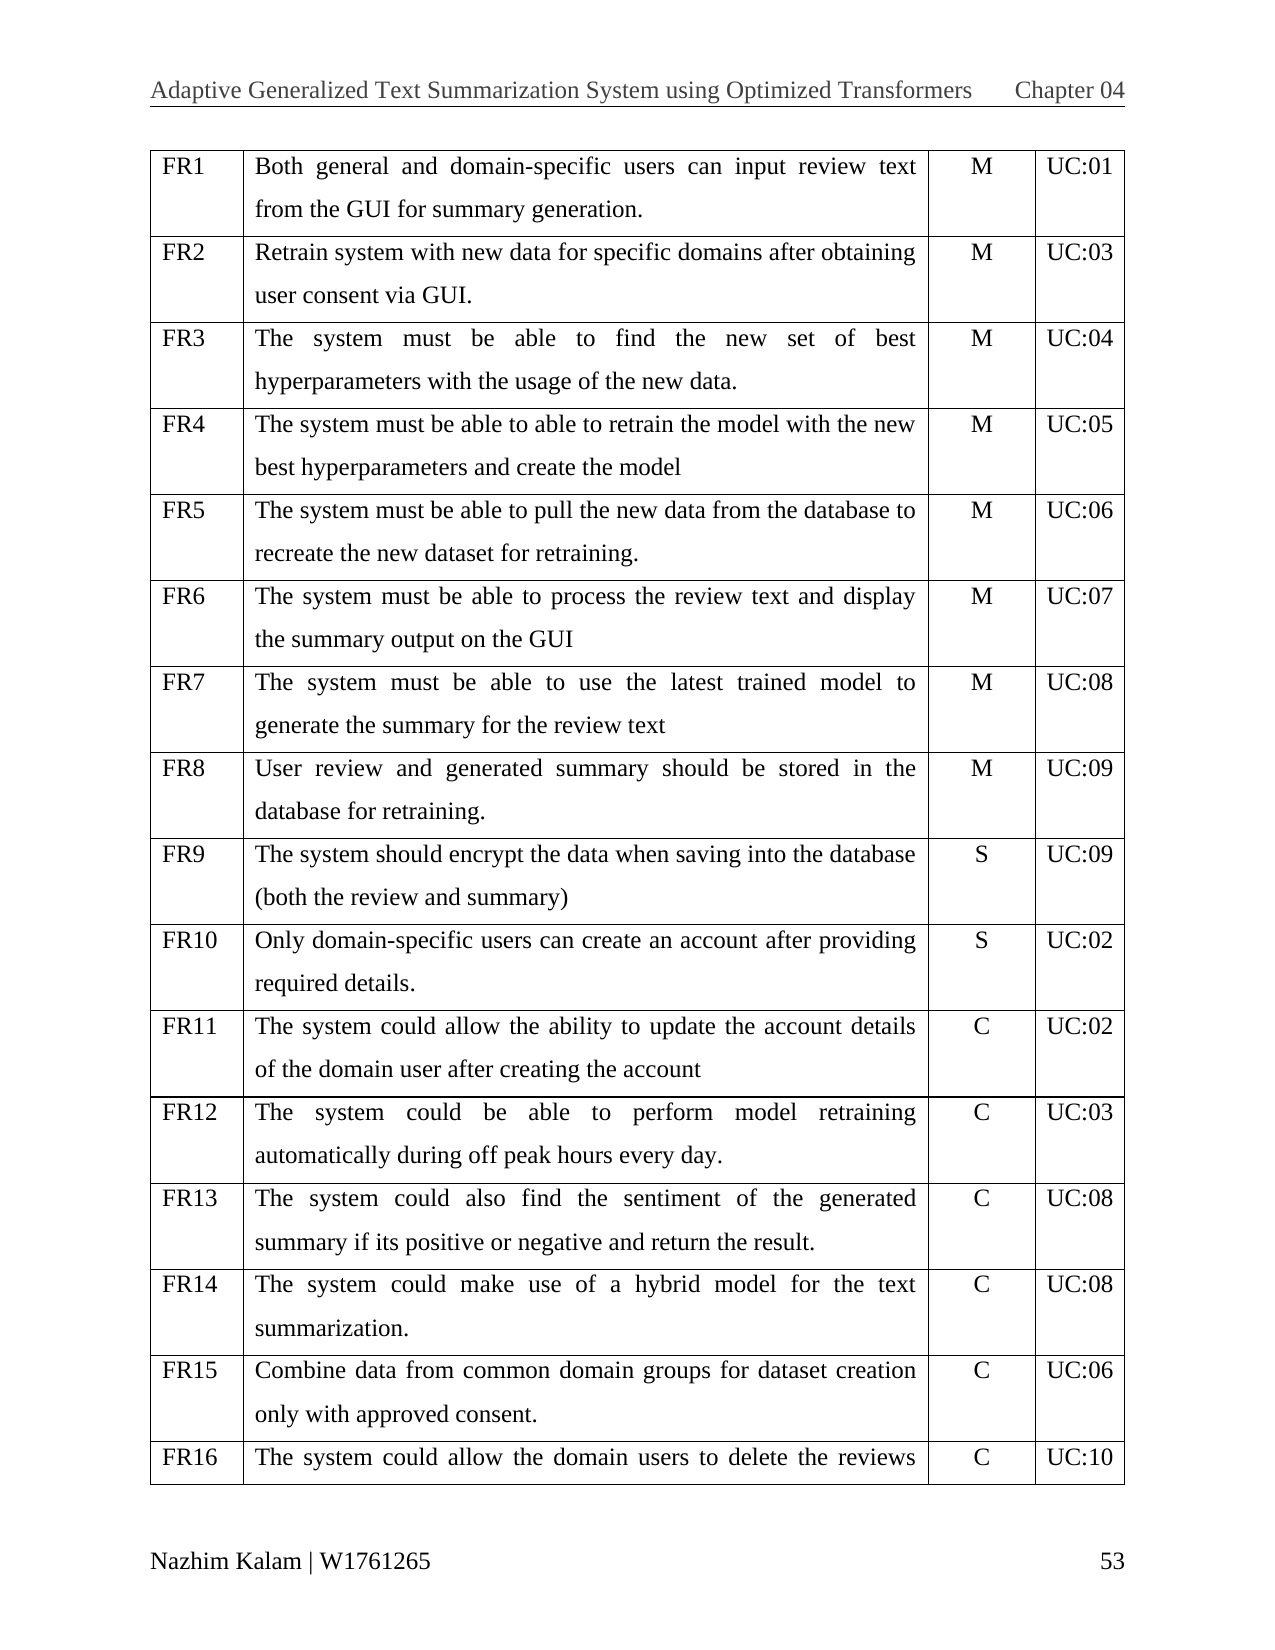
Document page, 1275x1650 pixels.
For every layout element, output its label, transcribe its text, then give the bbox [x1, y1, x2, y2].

table_cell M [929, 581, 1035, 666]
table_cell M [929, 753, 1035, 838]
table_cell UC:08 [1036, 1270, 1124, 1354]
table_cell Both general and domain-specific users can input review text from the GUI for summary generation. [244, 151, 928, 236]
table_cell C [929, 1011, 1035, 1096]
table_cell UC:03 [1036, 237, 1124, 322]
table_cell FR10 [151, 925, 243, 1010]
table_cell FR12 [151, 1098, 243, 1182]
table_cell FR3 [151, 323, 243, 408]
table_cell FR15 [151, 1356, 243, 1441]
table_cell The system could be able to perform model retraining automatically during off peak hours every day. [244, 1098, 928, 1182]
table_cell FR5 [151, 495, 243, 580]
table_cell M [929, 151, 1035, 236]
table_cell C [929, 1442, 1035, 1483]
table_cell UC:03 [1036, 1098, 1124, 1182]
table_cell FR7 [151, 667, 243, 752]
table_cell M [929, 667, 1035, 752]
table_cell UC:08 [1036, 1184, 1124, 1268]
table_cell UC:01 [1036, 151, 1124, 236]
table_cell Combine data from common domain groups for dataset creation only with approved consent. [244, 1356, 928, 1441]
table_cell FR2 [151, 237, 243, 322]
table_cell UC:06 [1036, 495, 1124, 580]
table_cell FR1 [151, 151, 243, 236]
table_cell FR13 [151, 1184, 243, 1268]
table_cell UC:05 [1036, 409, 1124, 494]
table_cell M [929, 237, 1035, 322]
table_cell S [929, 839, 1035, 924]
table_cell UC:02 [1036, 925, 1124, 1010]
table_cell The system could also find the sentiment of the generated summary if its positive or negative and return the result. [244, 1184, 928, 1268]
table_cell UC:07 [1036, 581, 1124, 666]
table_cell UC:09 [1036, 839, 1124, 924]
table_cell UC:10 [1036, 1442, 1124, 1483]
table_cell FR6 [151, 581, 243, 666]
table_cell FR8 [151, 753, 243, 838]
table_cell The system must be able to find the new set of best hyperparameters with the usage of the new data. [244, 323, 928, 408]
table_cell FR11 [151, 1011, 243, 1096]
table_cell C [929, 1356, 1035, 1441]
table_cell The system must be able to pull the new data from the database to recreate the new dataset for retraining. [244, 495, 928, 580]
table_cell The system could make use of a hybrid model for the text summarization. [244, 1270, 928, 1354]
table_cell UC:04 [1036, 323, 1124, 408]
table_cell M [929, 323, 1035, 408]
table_cell S [929, 925, 1035, 1010]
table_cell FR4 [151, 409, 243, 494]
table_cell UC:02 [1036, 1011, 1124, 1096]
table_cell FR16 [151, 1442, 243, 1483]
table_cell The system must be able to use the latest trained model to generate the summary for the review text [244, 667, 928, 752]
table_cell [244, 1442, 928, 1483]
table_cell UC:09 [1036, 753, 1124, 838]
table_cell C [929, 1098, 1035, 1182]
table_cell Retrain system with new data for specific domains after obtaining user consent via GUI. [244, 237, 928, 322]
table_cell Only domain-specific users can create an account after providing required details. [244, 925, 928, 1010]
table_cell M [929, 495, 1035, 580]
table_cell The system must be able to process the review text and display the summary output on the GUI [244, 581, 928, 666]
table_cell The system could allow the ability to update the account details of the domain user after creating the account [244, 1011, 928, 1096]
table_cell UC:06 [1036, 1356, 1124, 1441]
table_cell FR14 [151, 1270, 243, 1354]
table_cell UC:08 [1036, 667, 1124, 752]
table_cell C [929, 1184, 1035, 1268]
table_cell User review and generated summary should be stored in the database for retraining. [244, 753, 928, 838]
table_cell C [929, 1270, 1035, 1354]
table_cell M [929, 409, 1035, 494]
table_cell The system must be able to able to retrain the model with the new best hyperparameters and create the model [244, 409, 928, 494]
table_cell The system should encrypt the data when saving into the database (both the review and summary) [244, 839, 928, 924]
table_cell FR9 [151, 839, 243, 924]
